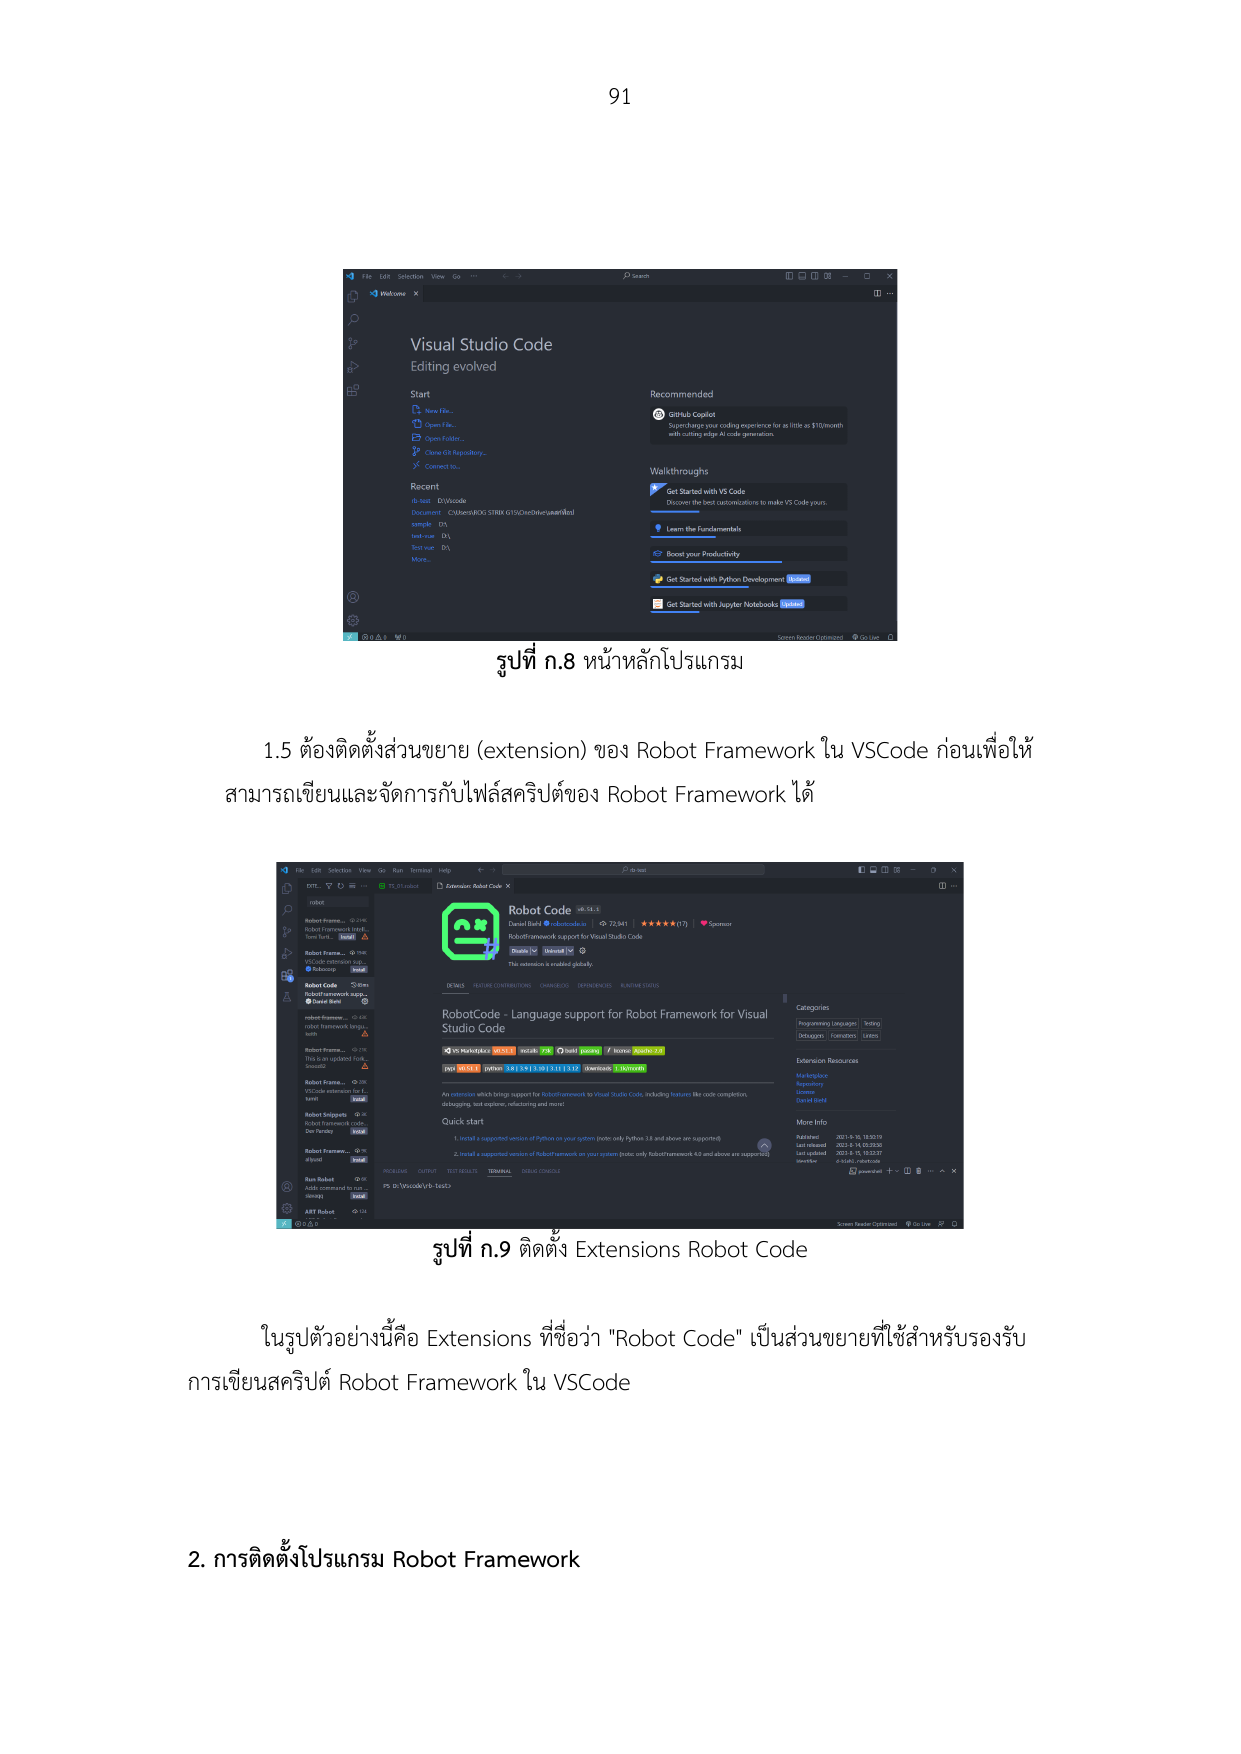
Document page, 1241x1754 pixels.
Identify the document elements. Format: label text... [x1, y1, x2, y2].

text 1.5 ต้องติดตั้งส่วนขยาย (extension) ของ Robot Framework ใน VSCode ก่อนเพื่อให้สามารถเขียนและจัดการกับไฟล์สคริปต์ของ Robot Framework ได้ [225, 729, 1053, 818]
text รูปที่ ก.8 หน้าหลักโปรแกรม [187, 641, 1053, 685]
text ในรูปตัวอย่างนี้คือ Extensions ที่ชื่อว่า "Robot Code" เป็นส่วนขยายที่ใช้สำหรับรองรับการเขียนสคริปต์ Robot Framework ใน VSCode [187, 1317, 1053, 1406]
picture [343, 269, 898, 641]
text 2. การติดตั้งโปรแกรม Robot Framework [187, 1539, 1053, 1583]
text รูปที่ ก.9 ติดตั้ง Extensions Robot Code [187, 1228, 1053, 1272]
picture [276, 862, 964, 1229]
